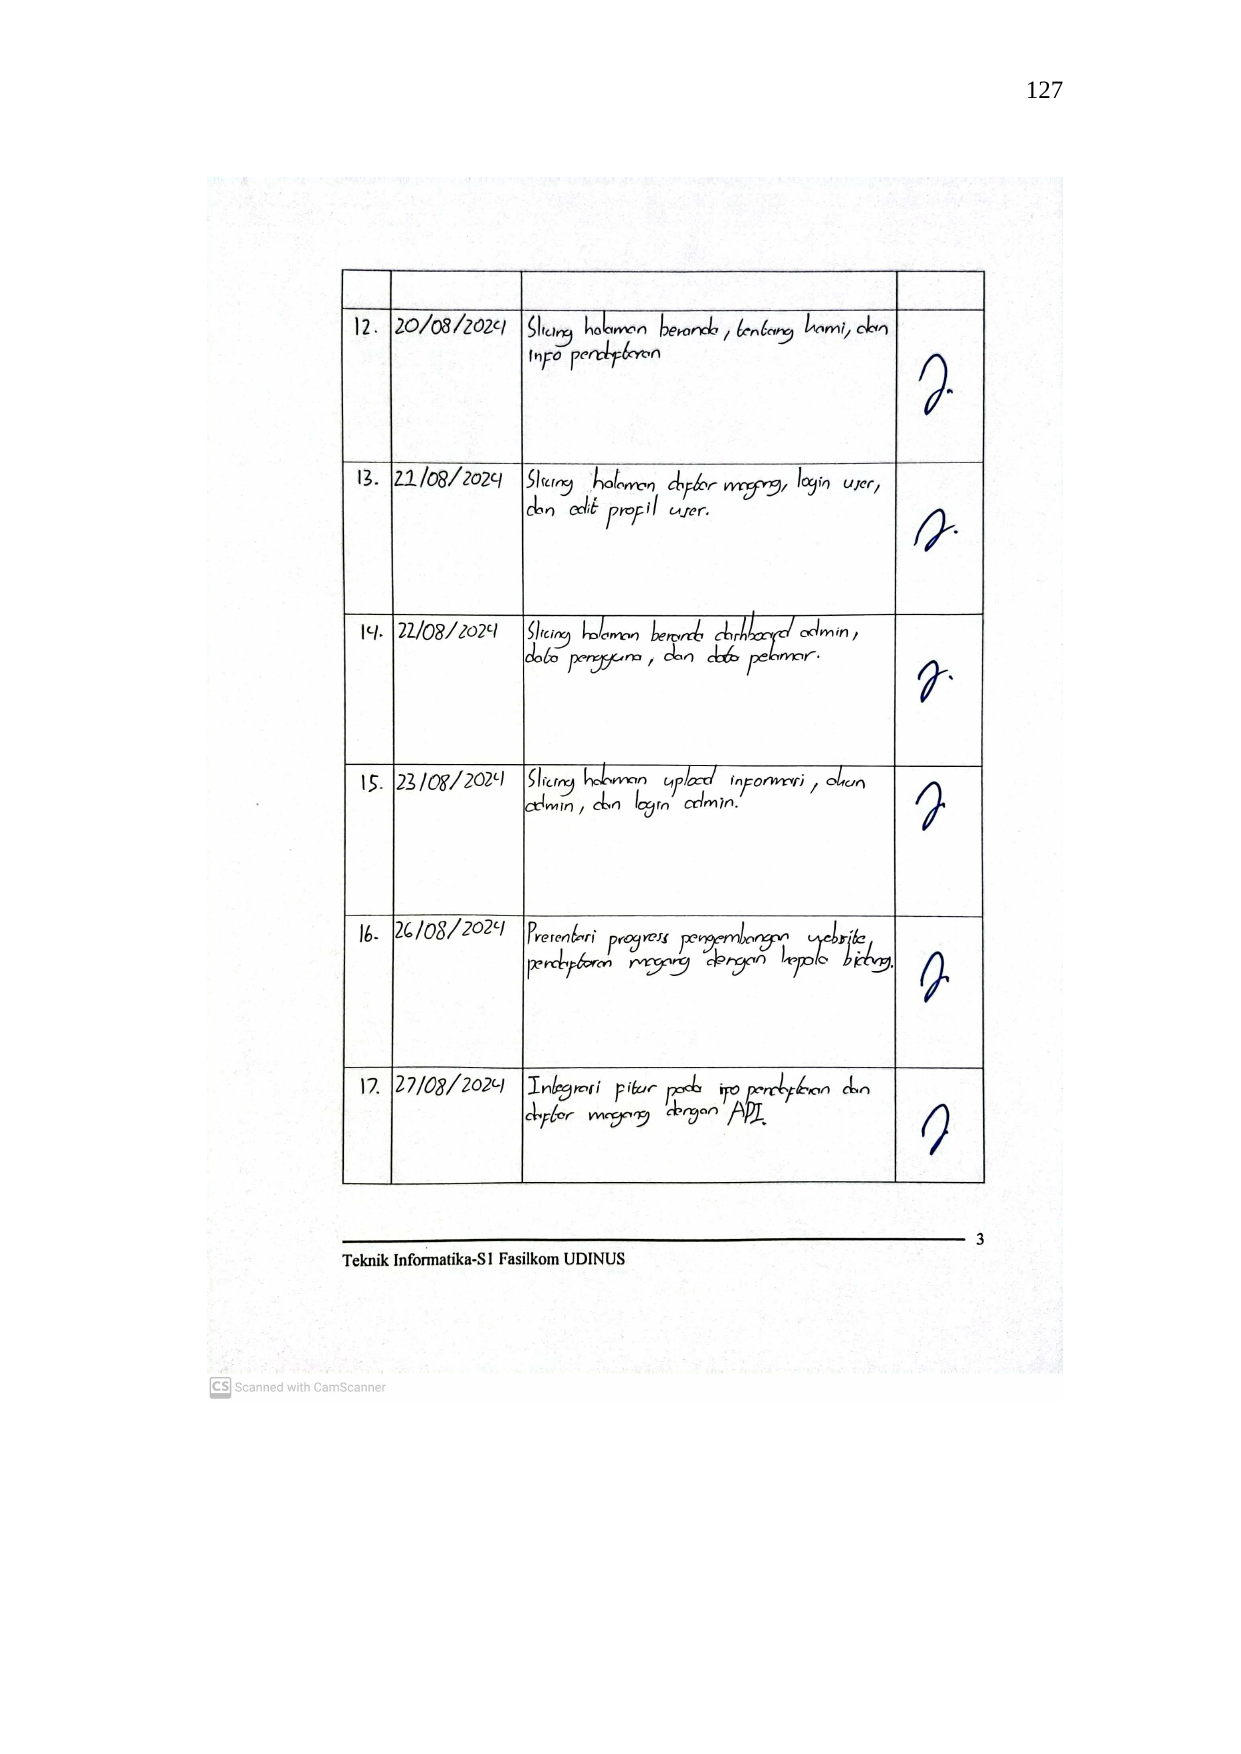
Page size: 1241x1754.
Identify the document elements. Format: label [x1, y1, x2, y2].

picture [206, 177, 1063, 1402]
